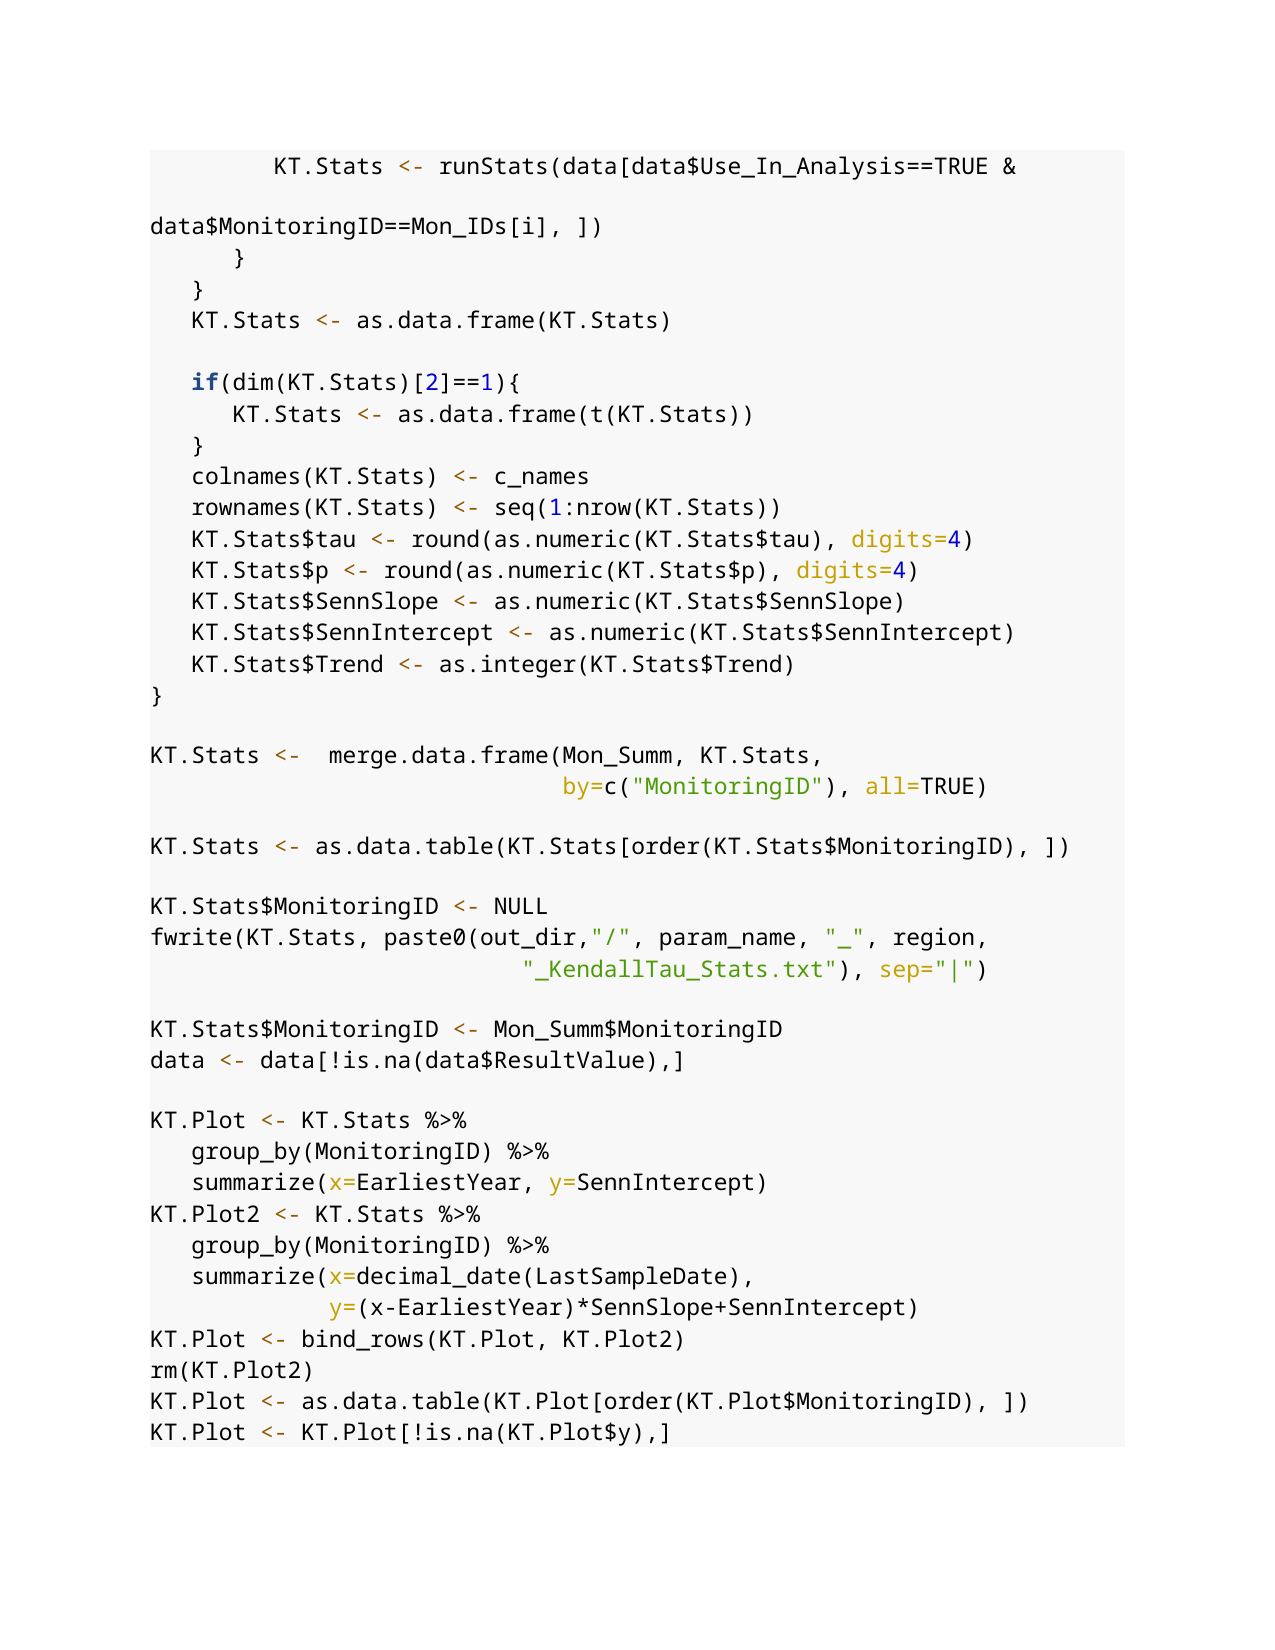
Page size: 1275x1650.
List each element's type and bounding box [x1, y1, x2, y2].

text [150, 150, 1125, 1447]
